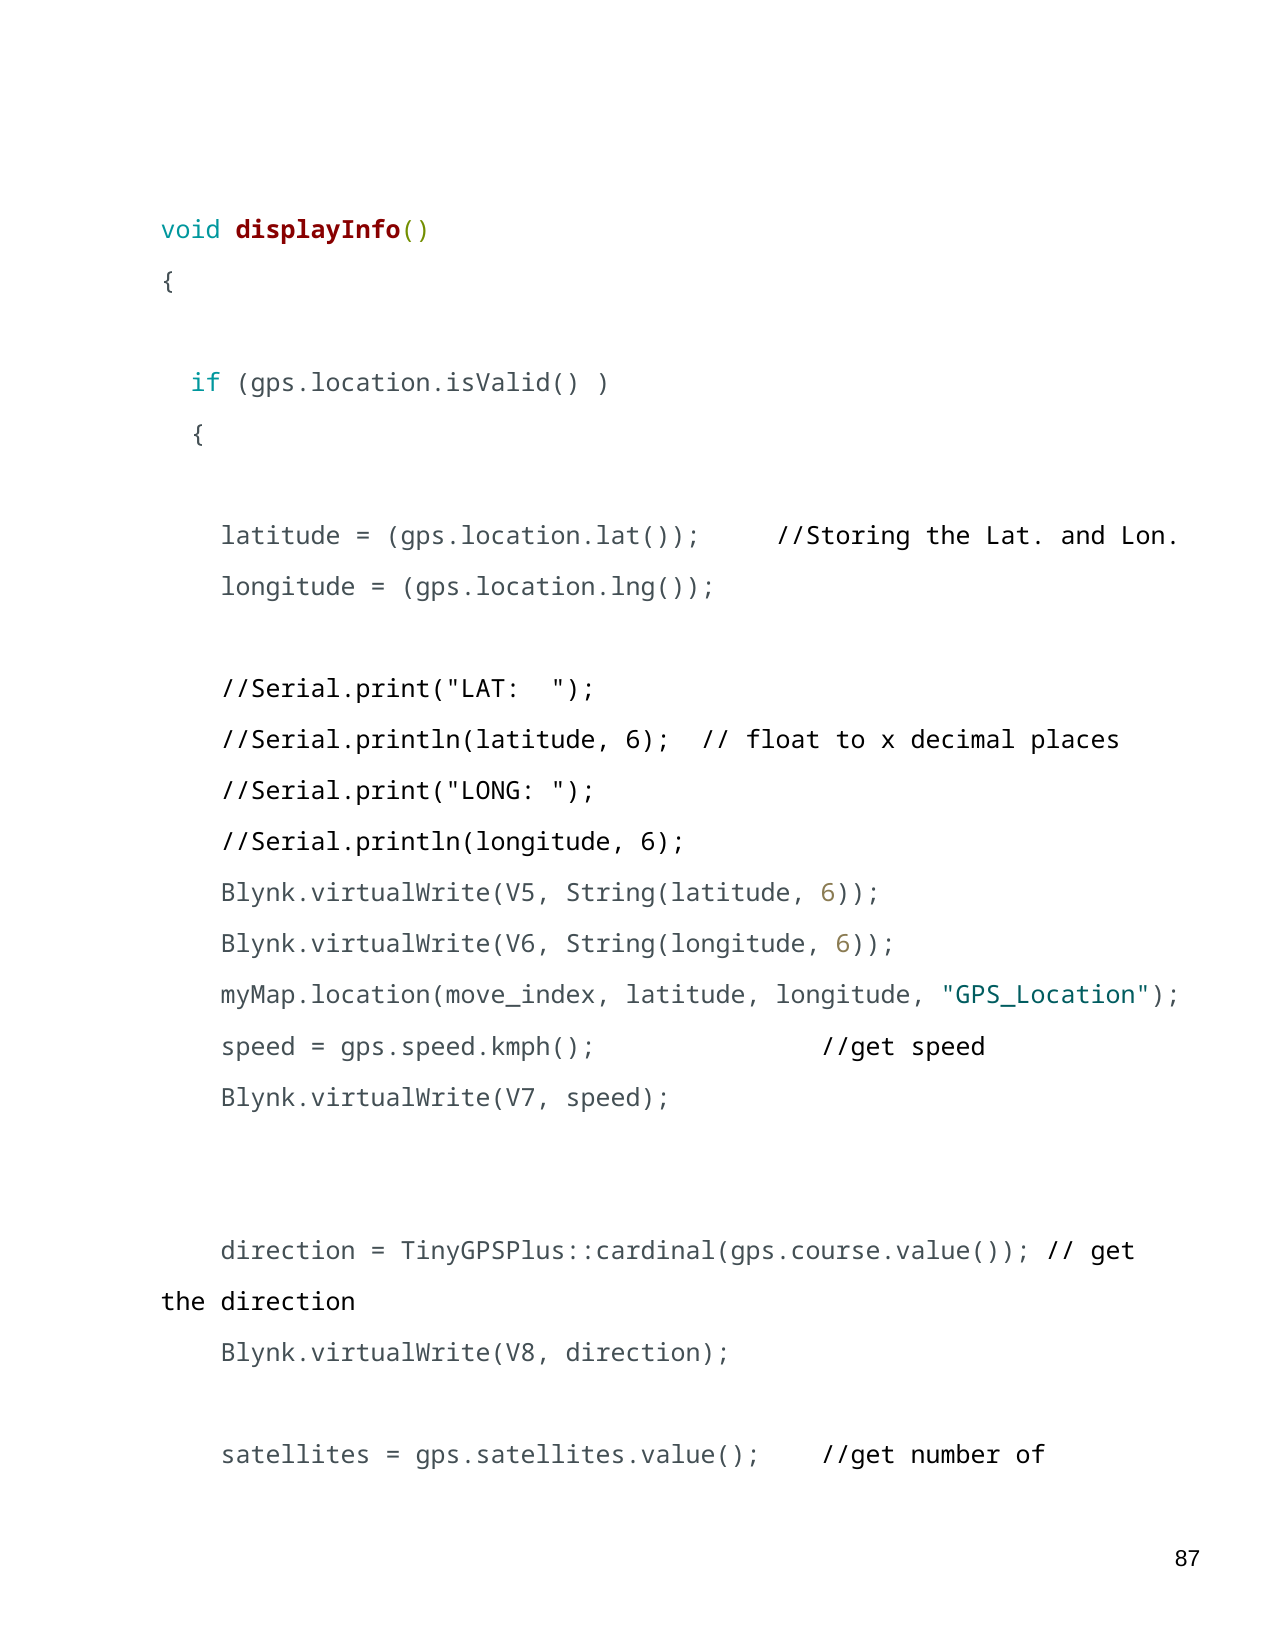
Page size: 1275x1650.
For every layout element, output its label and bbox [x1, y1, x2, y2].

table_header [150, 150, 1200, 1481]
